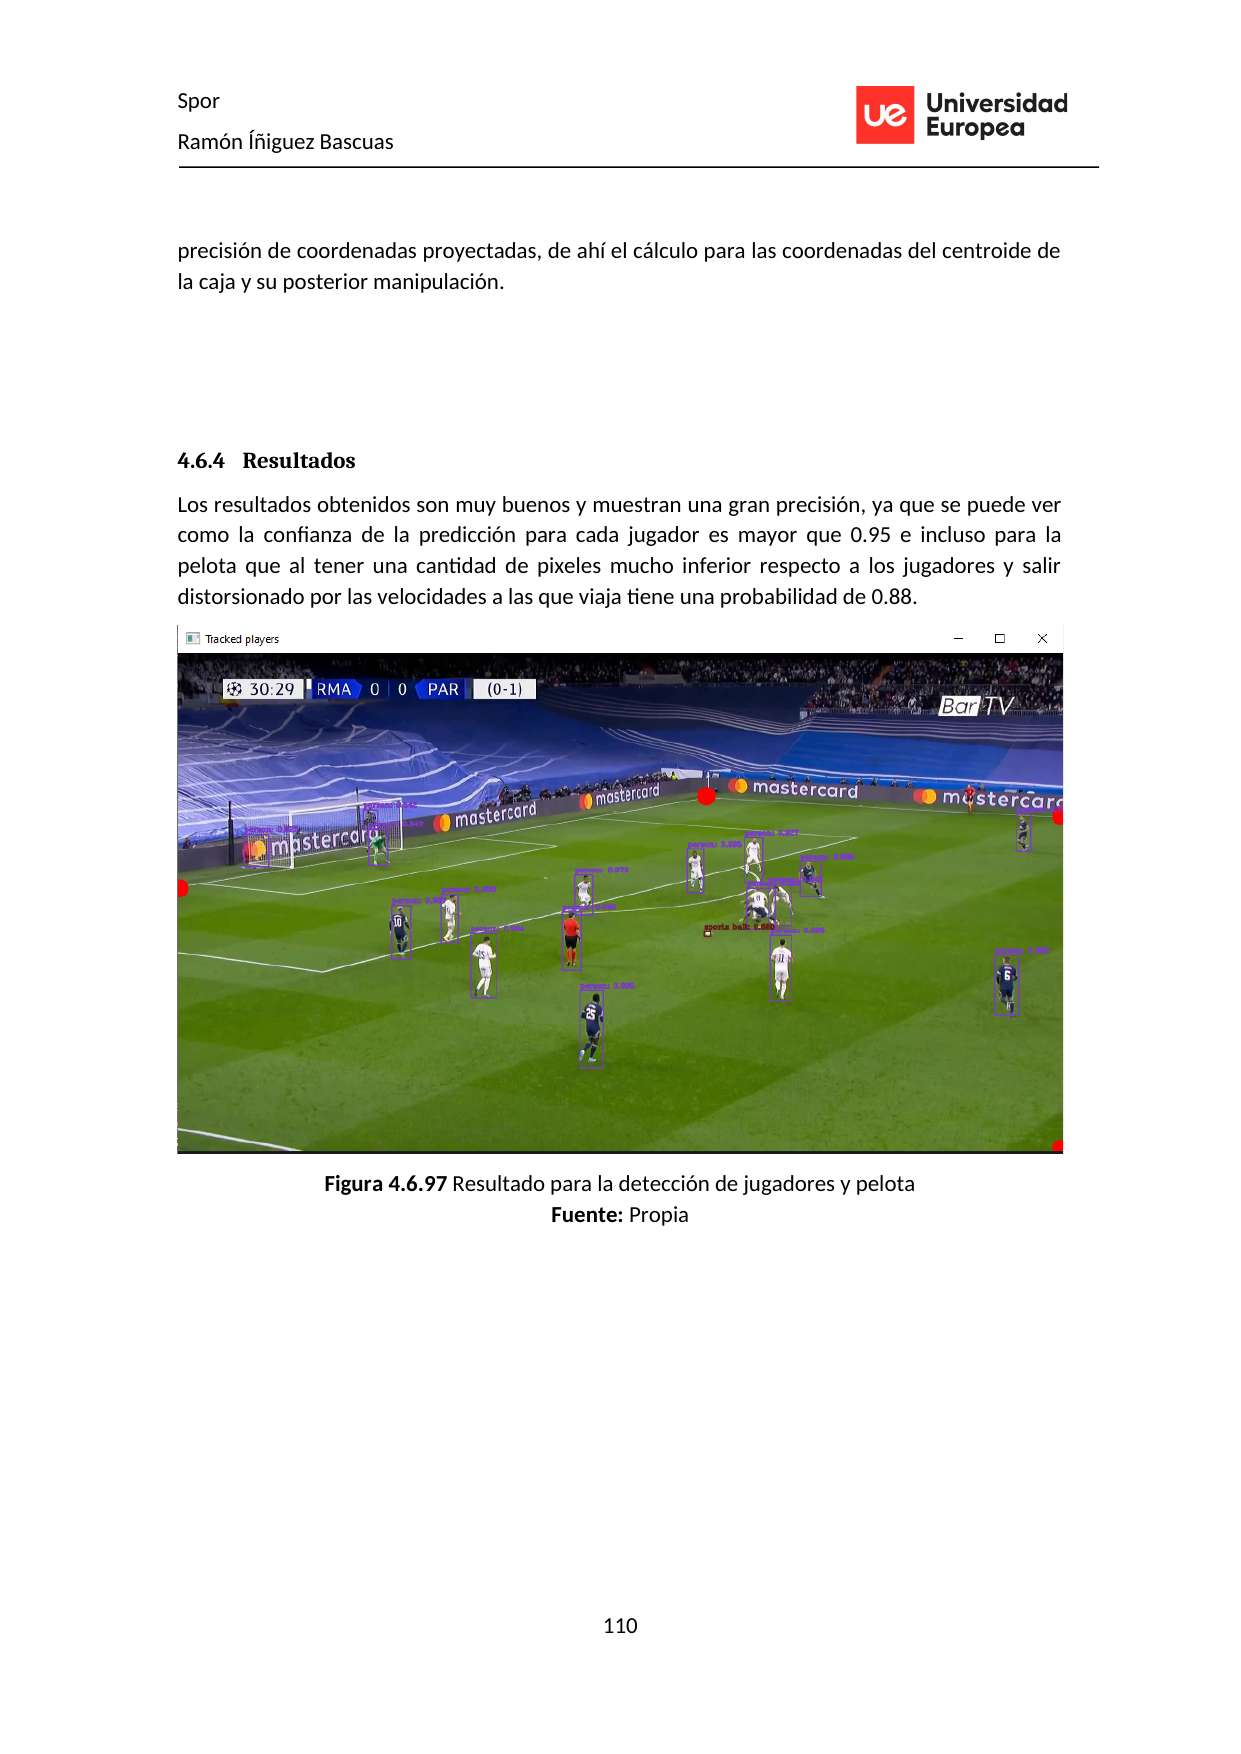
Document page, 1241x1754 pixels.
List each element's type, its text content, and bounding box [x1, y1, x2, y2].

text Los resultados obtenidos son muy buenos y muestran una gran precisión, ya que se puede ver como la confianza de la predicción para cada jugador es mayor que 0.95 e incluso para la pelota que al tener una cantidad de pixeles mucho inferior respecto a los jugadores y salir distorsionado por las velocidades a las que viaja tiene una probabilidad de 0.88. [177, 490, 1063, 610]
picture [177, 625, 1064, 1154]
picture [856, 86, 1068, 144]
subtitle Resultados [177, 448, 1063, 475]
